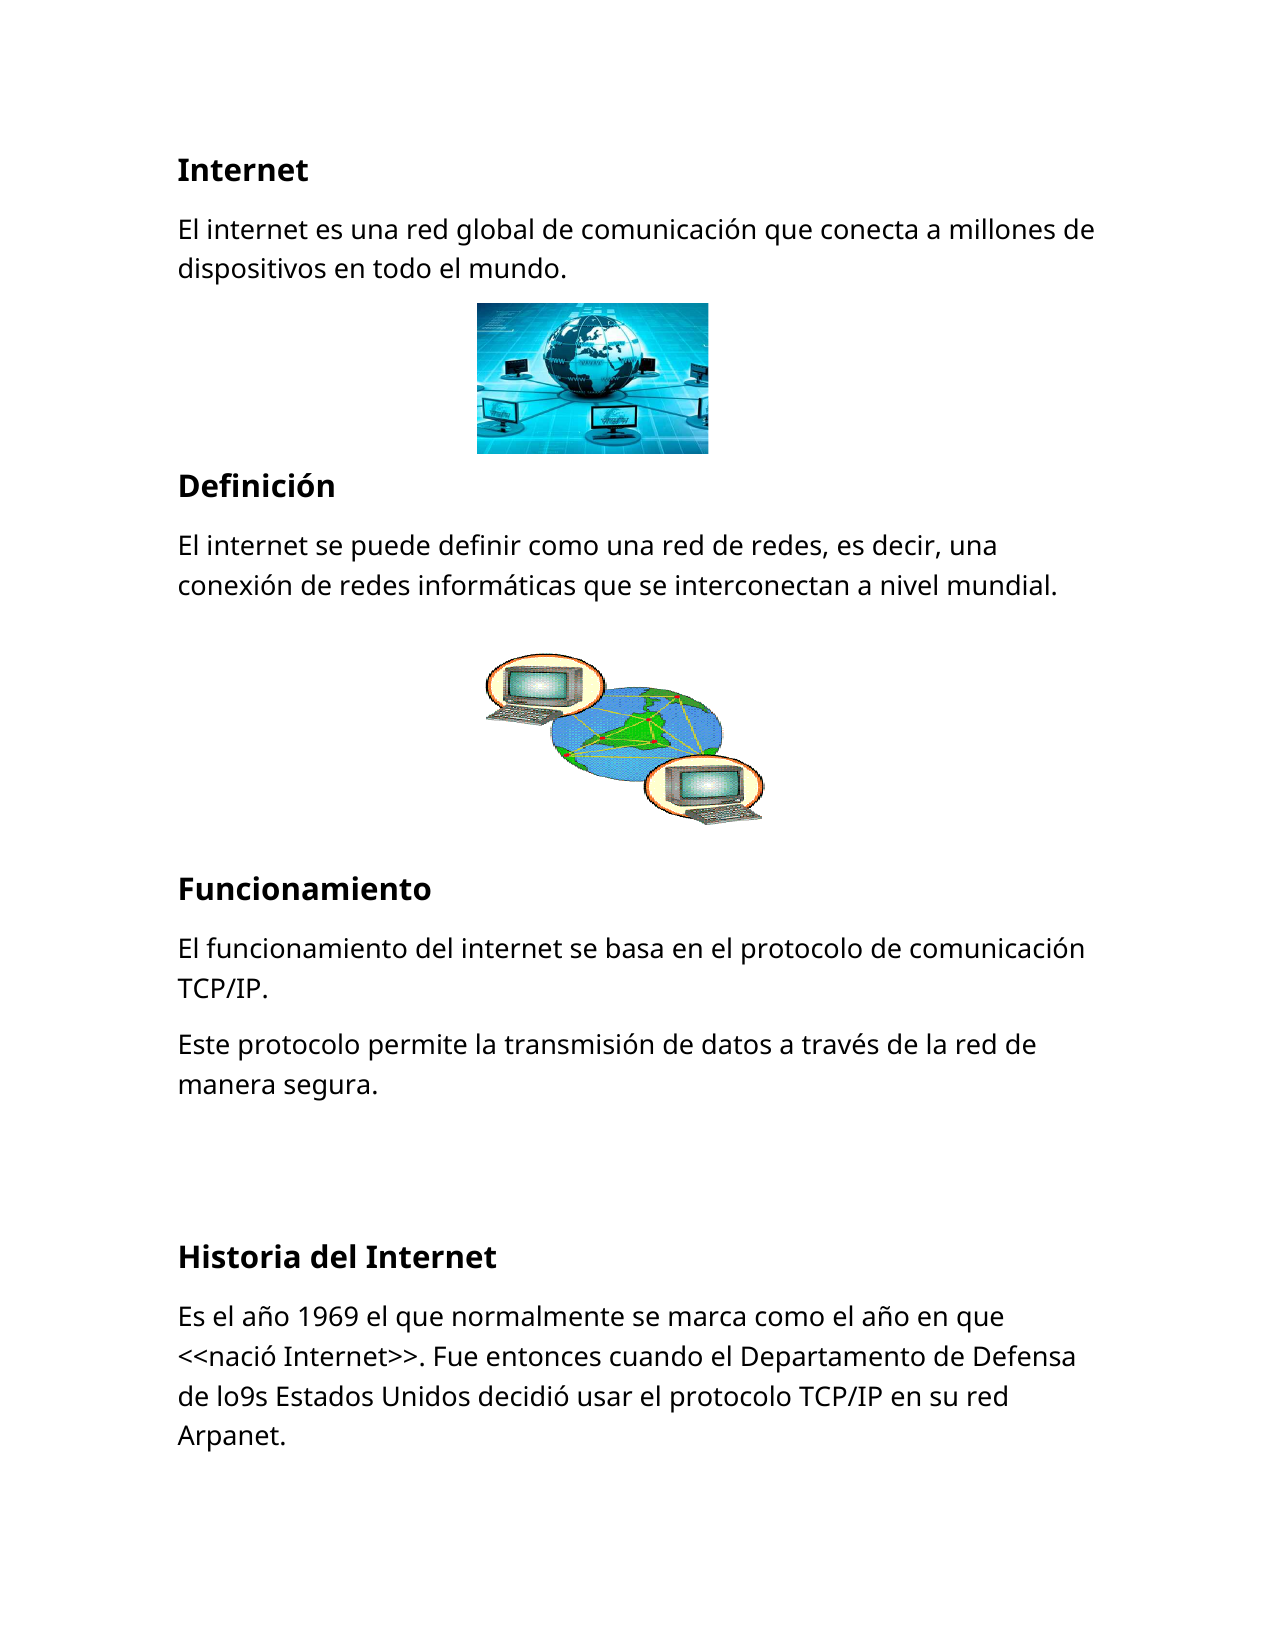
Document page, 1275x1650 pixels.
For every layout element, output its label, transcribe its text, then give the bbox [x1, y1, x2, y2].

text El internet se puede definir como una red de redes, es decir, una conexión de redes informáticas que se interconectan a nivel mundial. [177, 526, 1098, 603]
text Definición [177, 464, 1098, 506]
picture [620, 435, 631, 439]
picture [477, 303, 507, 312]
picture [477, 303, 709, 454]
picture [492, 318, 502, 325]
text Este protocolo permite la transmisión de datos a través de la red de manera segura. [177, 1026, 1098, 1102]
text Internet [177, 148, 1098, 190]
text Funcionamiento [177, 867, 1098, 909]
picture [485, 652, 773, 827]
text Es el año 1969 el que normalmente se marca como el año en que <<nació Internet>>. Fue entonces cuando el Departamento de Defensa de lo9s Estados Unidos decidió usar el protocolo TCP/IP en su red Arpanet. [177, 1297, 1098, 1454]
picture [694, 371, 704, 381]
text Historia del Internet [177, 1235, 1098, 1277]
text El internet es una red global de comunicación que conecta a millones de dispositivos en todo el mundo. [177, 210, 1098, 287]
picture [501, 426, 506, 434]
text El funcionamiento del internet se basa en el protocolo de comunicación TCP/IP. [177, 929, 1098, 1006]
